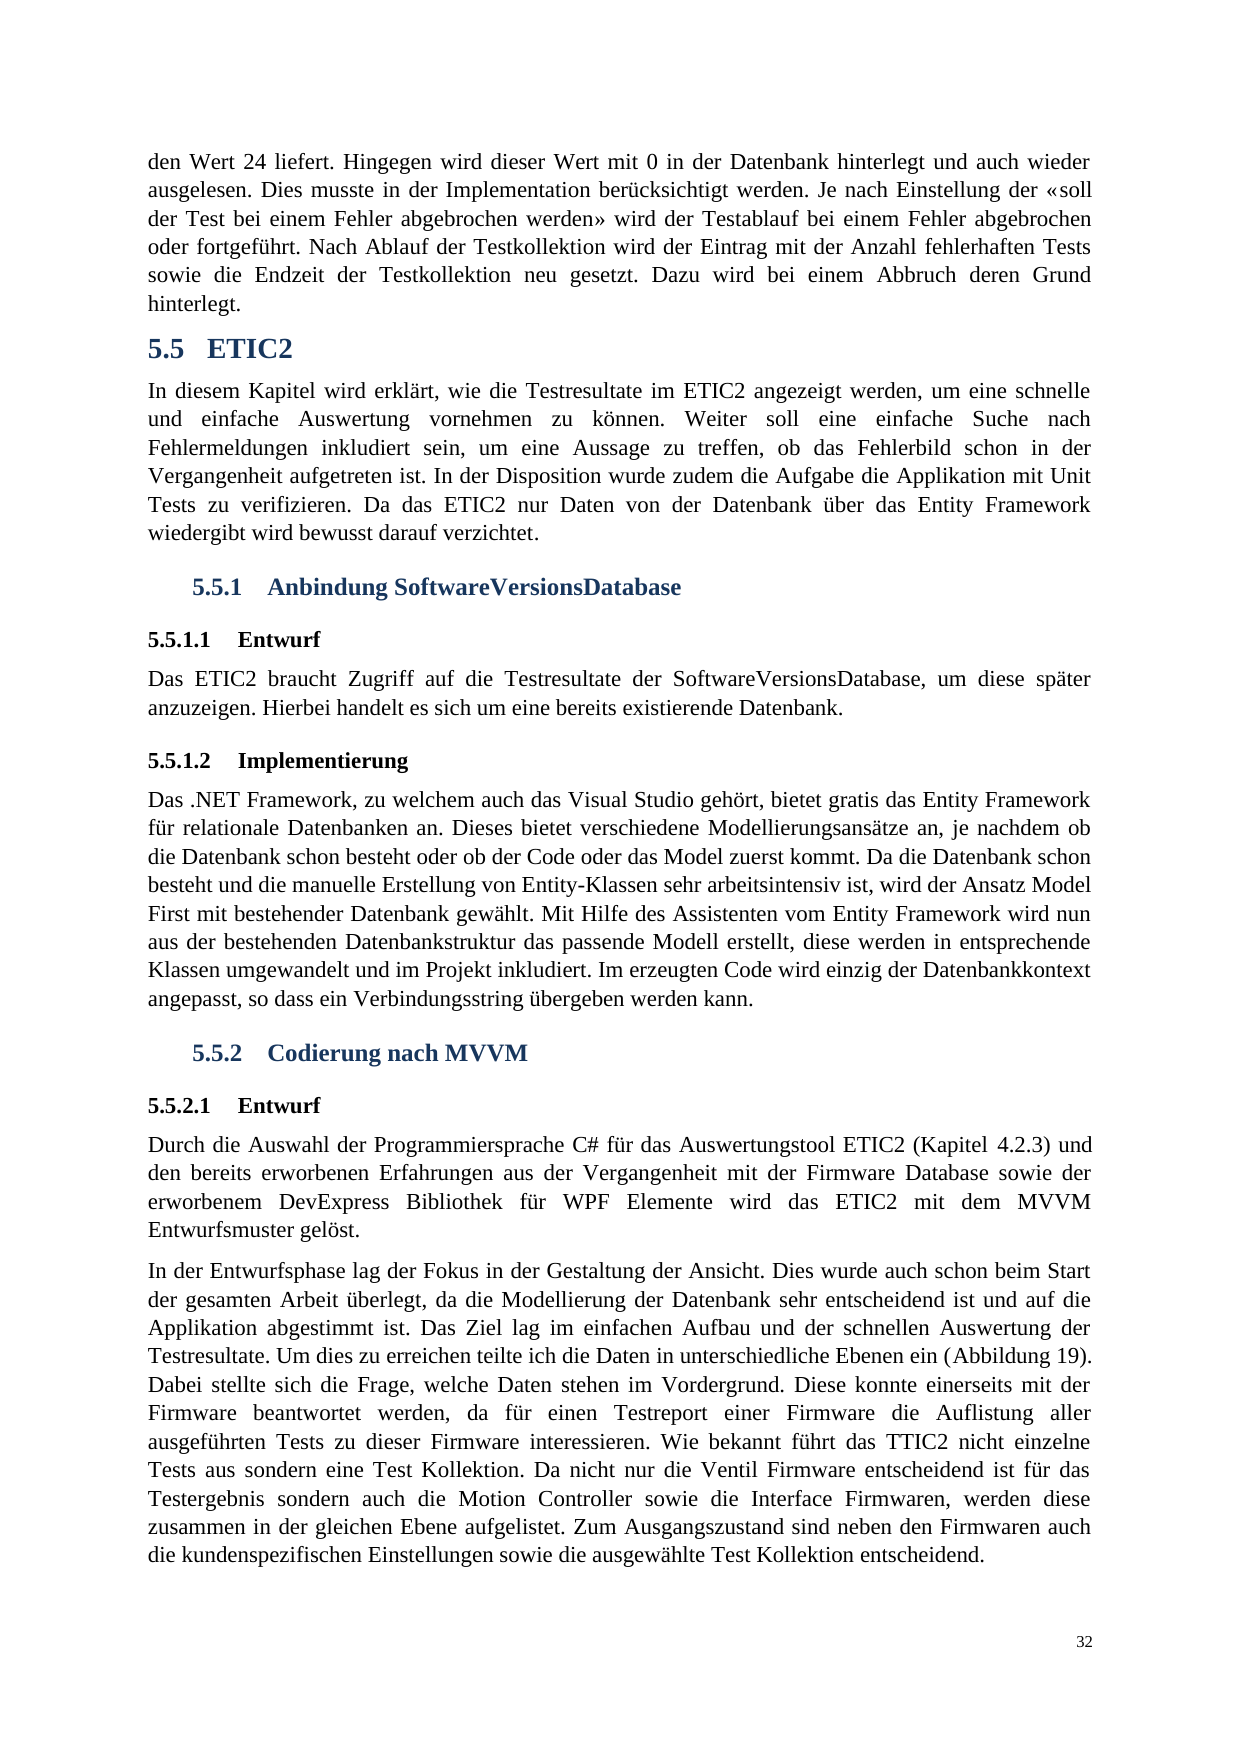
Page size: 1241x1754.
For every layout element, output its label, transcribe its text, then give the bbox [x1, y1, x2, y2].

text Das ETIC2 braucht Zugriff auf die Testresultate der SoftwareVersionsDatabase, um diese später anzuzeigen. Hierbei handelt es sich um eine bereits existierende Datenbank. [148, 665, 1092, 720]
subtitle Entwurf [148, 626, 1092, 653]
text In der Entwurfsphase lag der Fokus in der Gestaltung der Ansicht. Dies wurde auch schon beim Start der gesamten Arbeit überlegt, da die Modellierung der Datenbank sehr entscheidend ist und auf die Applikation abgestimmt ist. Das Ziel lag im einfachen Aufbau und der schnellen Auswertung der Testresultate. Um dies zu erreichen teilte ich die Daten in unterschiedliche Ebenen ein (Abbildung 19). Dabei stellte sich die Frage, welche Daten stehen im Vordergrund. Diese konnte einerseits mit der Firmware beantwortet werden, da für einen Testreport einer Firmware die Auflistung aller ausgeführten Tests zu dieser Firmware interessieren. Wie bekannt führt das TTIC2 nicht einzelne Tests aus sondern eine Test Kollektion. Da nicht nur die Ventil Firmware entscheidend ist für das Testergebnis sondern auch die Motion Controller sowie die Interface Firmwaren, werden diese zusammen in der gleichen Ebene aufgelistet. Zum Ausgangszustand sind neben den Firmwaren auch die kundenspezifischen Einstellungen sowie die ausgewählte Test Kollektion entscheidend. [148, 1257, 1092, 1568]
text Durch die Auswahl der Programmiersprache C# für das Auswertungstool ETIC2 (Kapitel 4.2.3) und den bereits erworbenen Erfahrungen aus der Vergangenheit mit der Firmware Database sowie der erworbenem DevExpress Bibliothek für WPF Elemente wird das ETIC2 mit dem MVVM Entwurfsmuster gelöst. [148, 1131, 1092, 1243]
subtitle Entwurf [148, 1092, 1092, 1118]
text In diesem Kapitel wird erklärt, wie die Testresultate im ETIC2 angezeigt werden, um eine schnelle und einfache Auswertung vornehmen zu können. Weiter soll eine einfache Suche nach Fehlermeldungen inkludiert sein, um eine Aussage zu treffen, ob das Fehlerbild schon in der Vergangenheit aufgetreten ist. In der Disposition wurde zudem die Aufgabe die Applikation mit Unit Tests zu verifizieren. Da das ETIC2 nur Daten von der Datenbank über das Entity Framework wiedergibt wird bewusst darauf verzichtet. [148, 377, 1092, 545]
subtitle Implementierung [148, 747, 1092, 773]
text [148, 148, 1092, 316]
subtitle Codierung nach MVVM [192, 1038, 1092, 1067]
subtitle Anbindung SoftwareVersionsDatabase [192, 572, 1092, 601]
text Das .NET Framework, zu welchem auch das Visual Studio gehört, bietet gratis das Entity Framework für relationale Datenbanken an. Dieses bietet verschiedene Modellierungsansätze an, je nachdem ob die Datenbank schon besteht oder ob der Code oder das Model zuerst kommt. Da die Datenbank schon besteht und die manuelle Erstellung von Entity-Klassen sehr arbeitsintensiv ist, wird der Ansatz Model First mit bestehender Datenbank gewählt. Mit Hilfe des Assistenten vom Entity Framework wird nun aus der bestehenden Datenbankstruktur das passende Modell erstellt, diese werden in entsprechende Klassen umgewandelt und im Projekt inkludiert. Im erzeugten Code wird einzig der Datenbankkontext angepasst, so dass ein Verbindungsstring übergeben werden kann. [148, 786, 1092, 1011]
subtitle ETIC2 [148, 331, 1092, 364]
